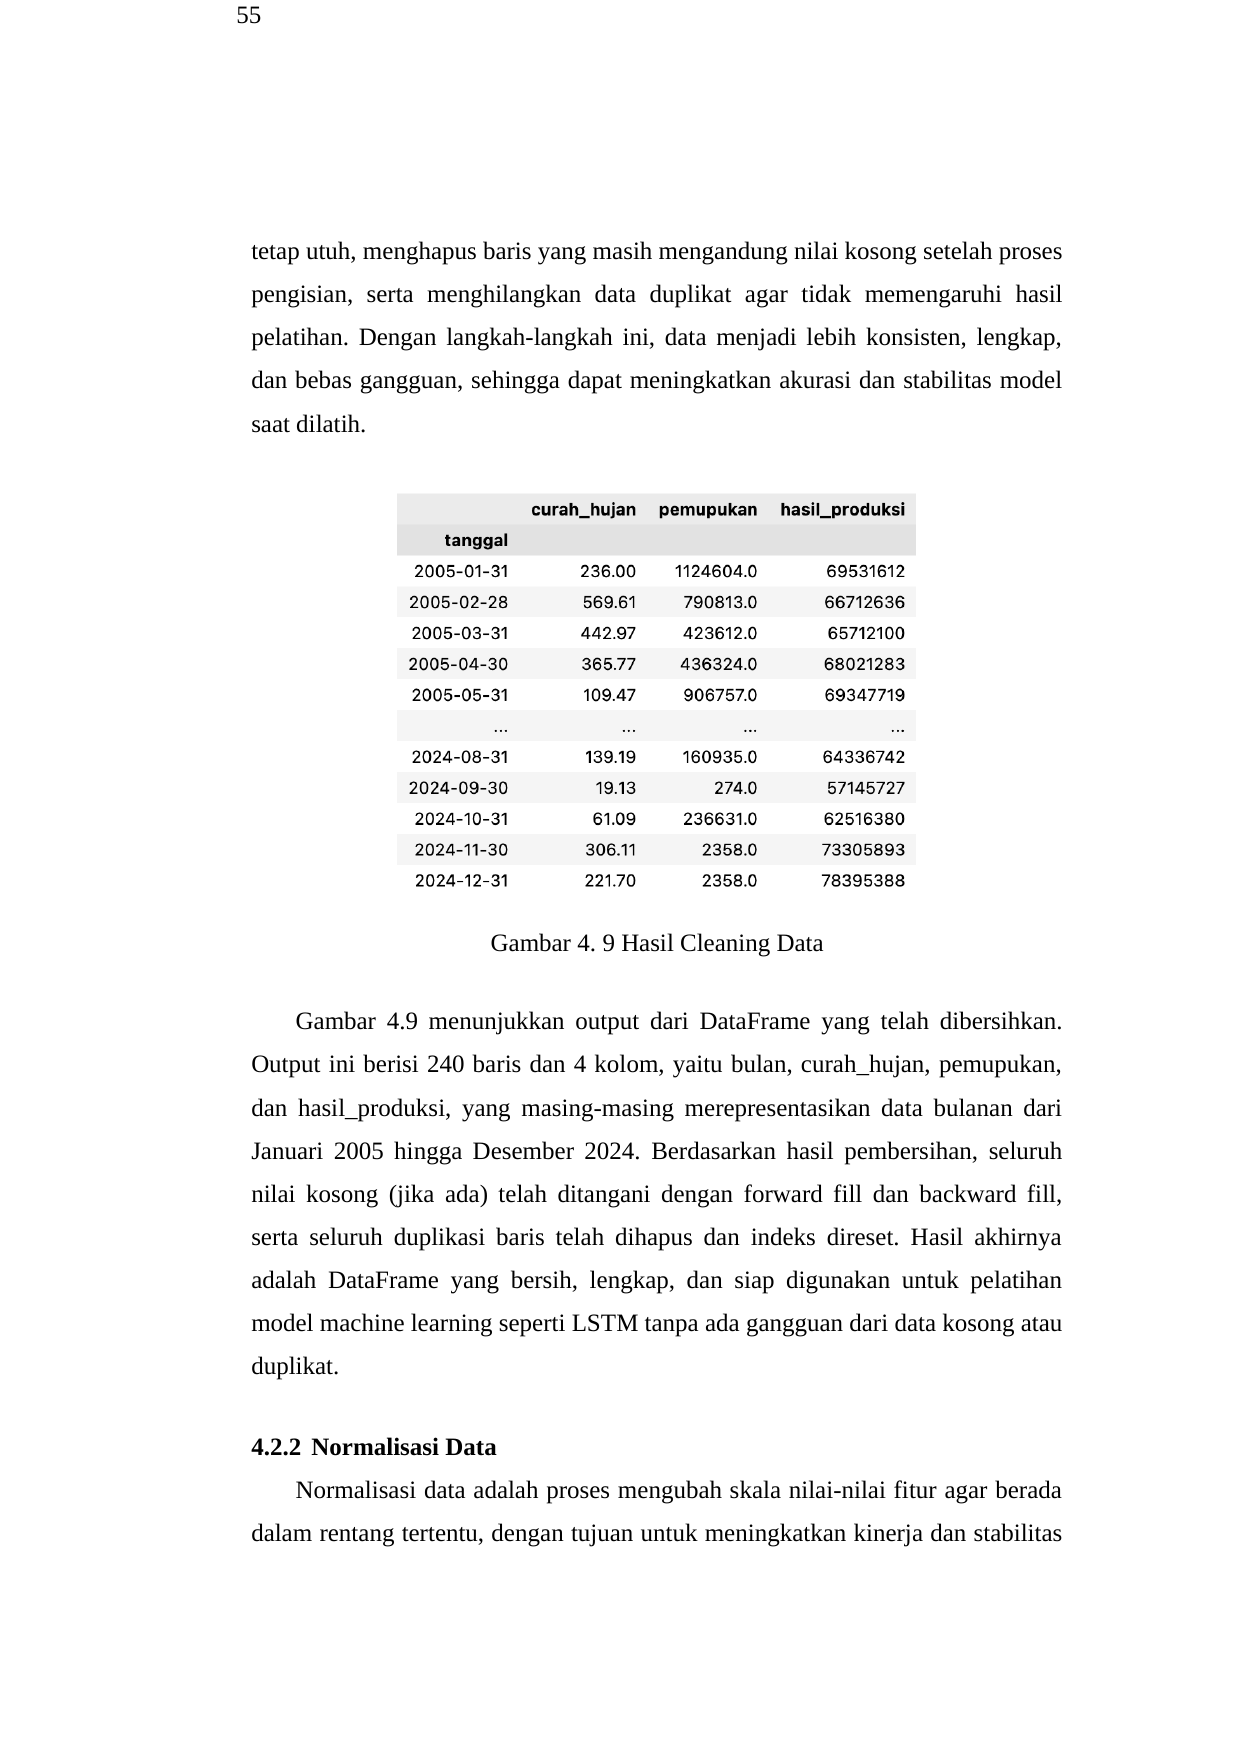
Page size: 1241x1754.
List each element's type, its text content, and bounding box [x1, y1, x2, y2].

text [251, 1475, 1063, 1547]
text Gambar 4. 9 Hasil Cleaning Data [251, 928, 1063, 957]
list Normalisasi Data [251, 1432, 1063, 1461]
picture [391, 489, 923, 908]
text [251, 236, 1063, 437]
text Gambar 4.9 menunjukkan output dari DataFrame yang telah dibersihkan. Output ini berisi 240 baris dan 4 kolom, yaitu bulan, curah_hujan, pemupukan, dan hasil_produksi, yang masing-masing merepresentasikan data bulanan dari Januari 2005 hingga Desember 2024. Berdasarkan hasil pembersihan, seluruh nilai kosong (jika ada) telah ditangani dengan forward fill dan backward fill, serta seluruh duplikasi baris telah dihapus dan indeks direset. Hasil akhirnya adalah DataFrame yang bersih, lengkap, dan siap digunakan untuk pelatihan model machine learning seperti LSTM tanpa ada gangguan dari data kosong atau duplikat. [251, 1006, 1063, 1380]
